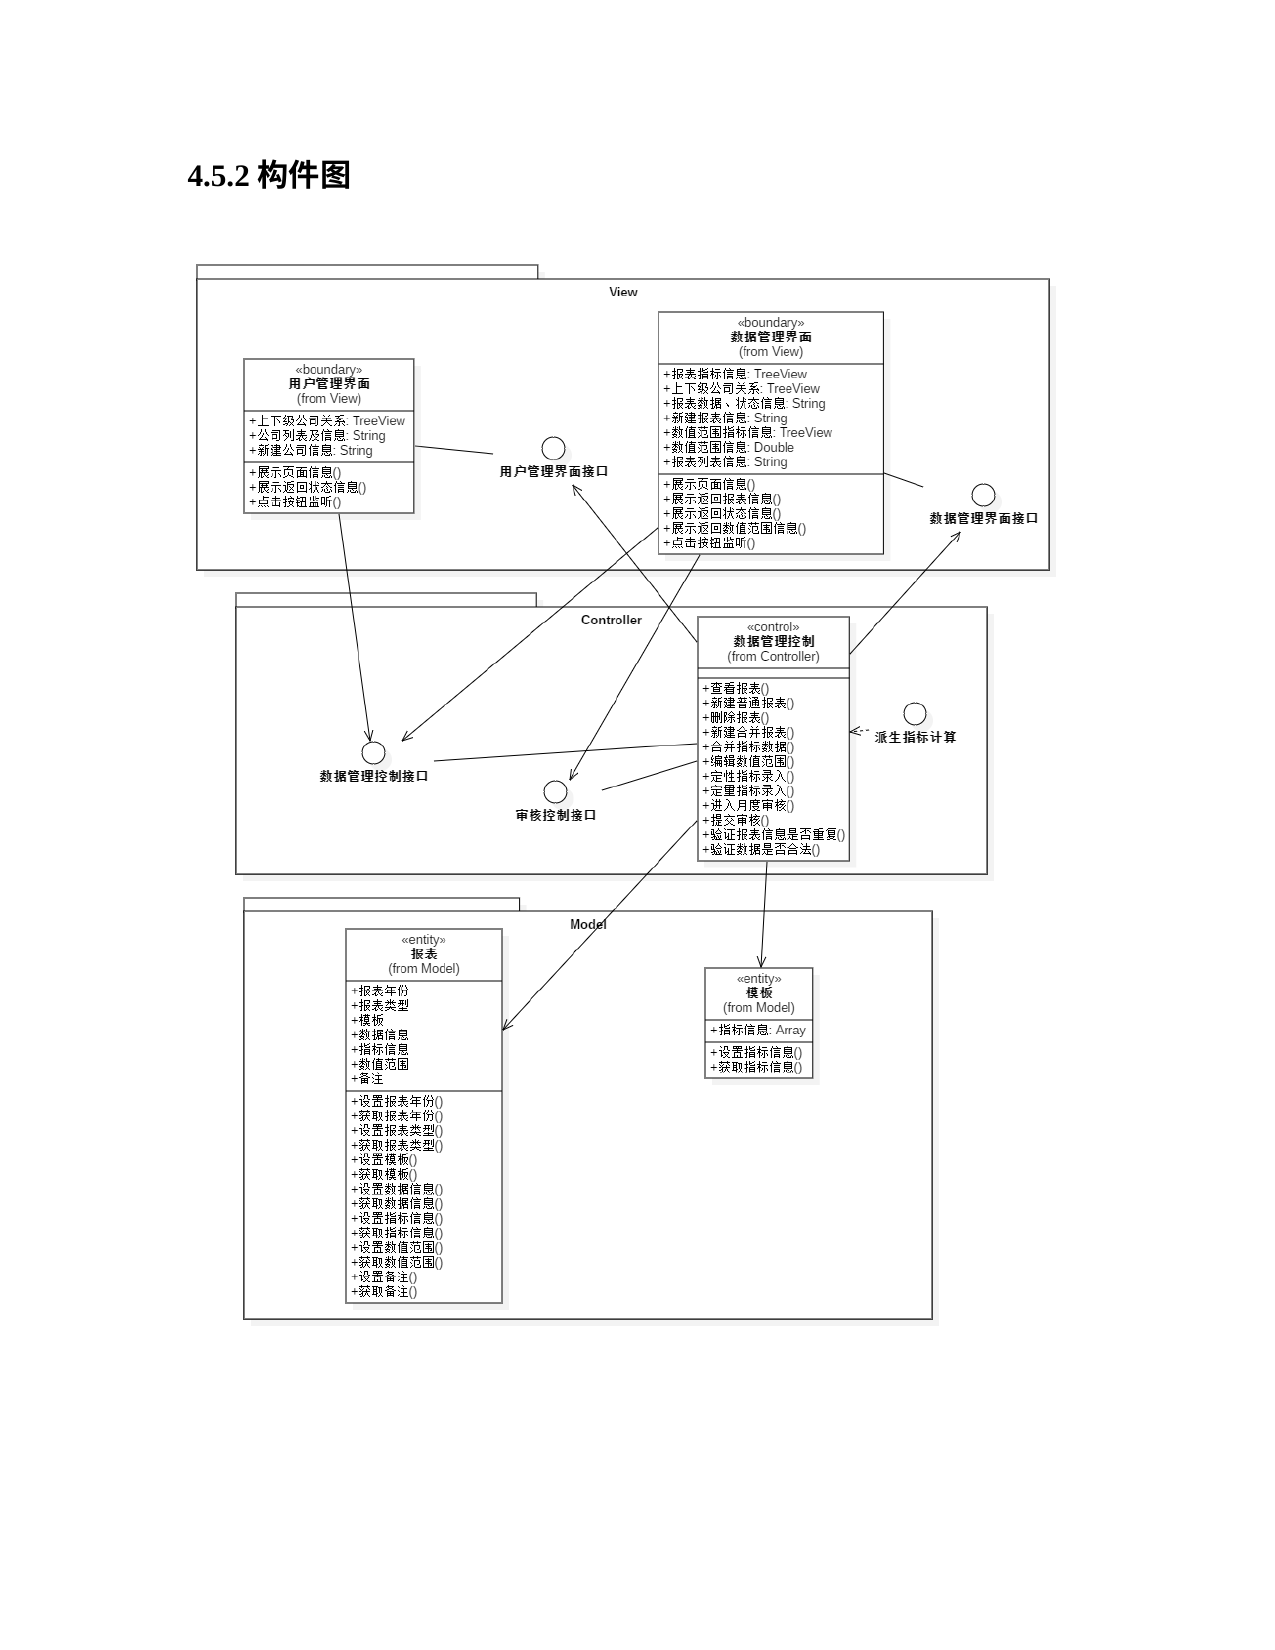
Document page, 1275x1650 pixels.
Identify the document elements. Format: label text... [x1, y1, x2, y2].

subtitle 4.5.2 构件图 [187, 150, 1088, 195]
picture [187, 255, 1088, 1358]
